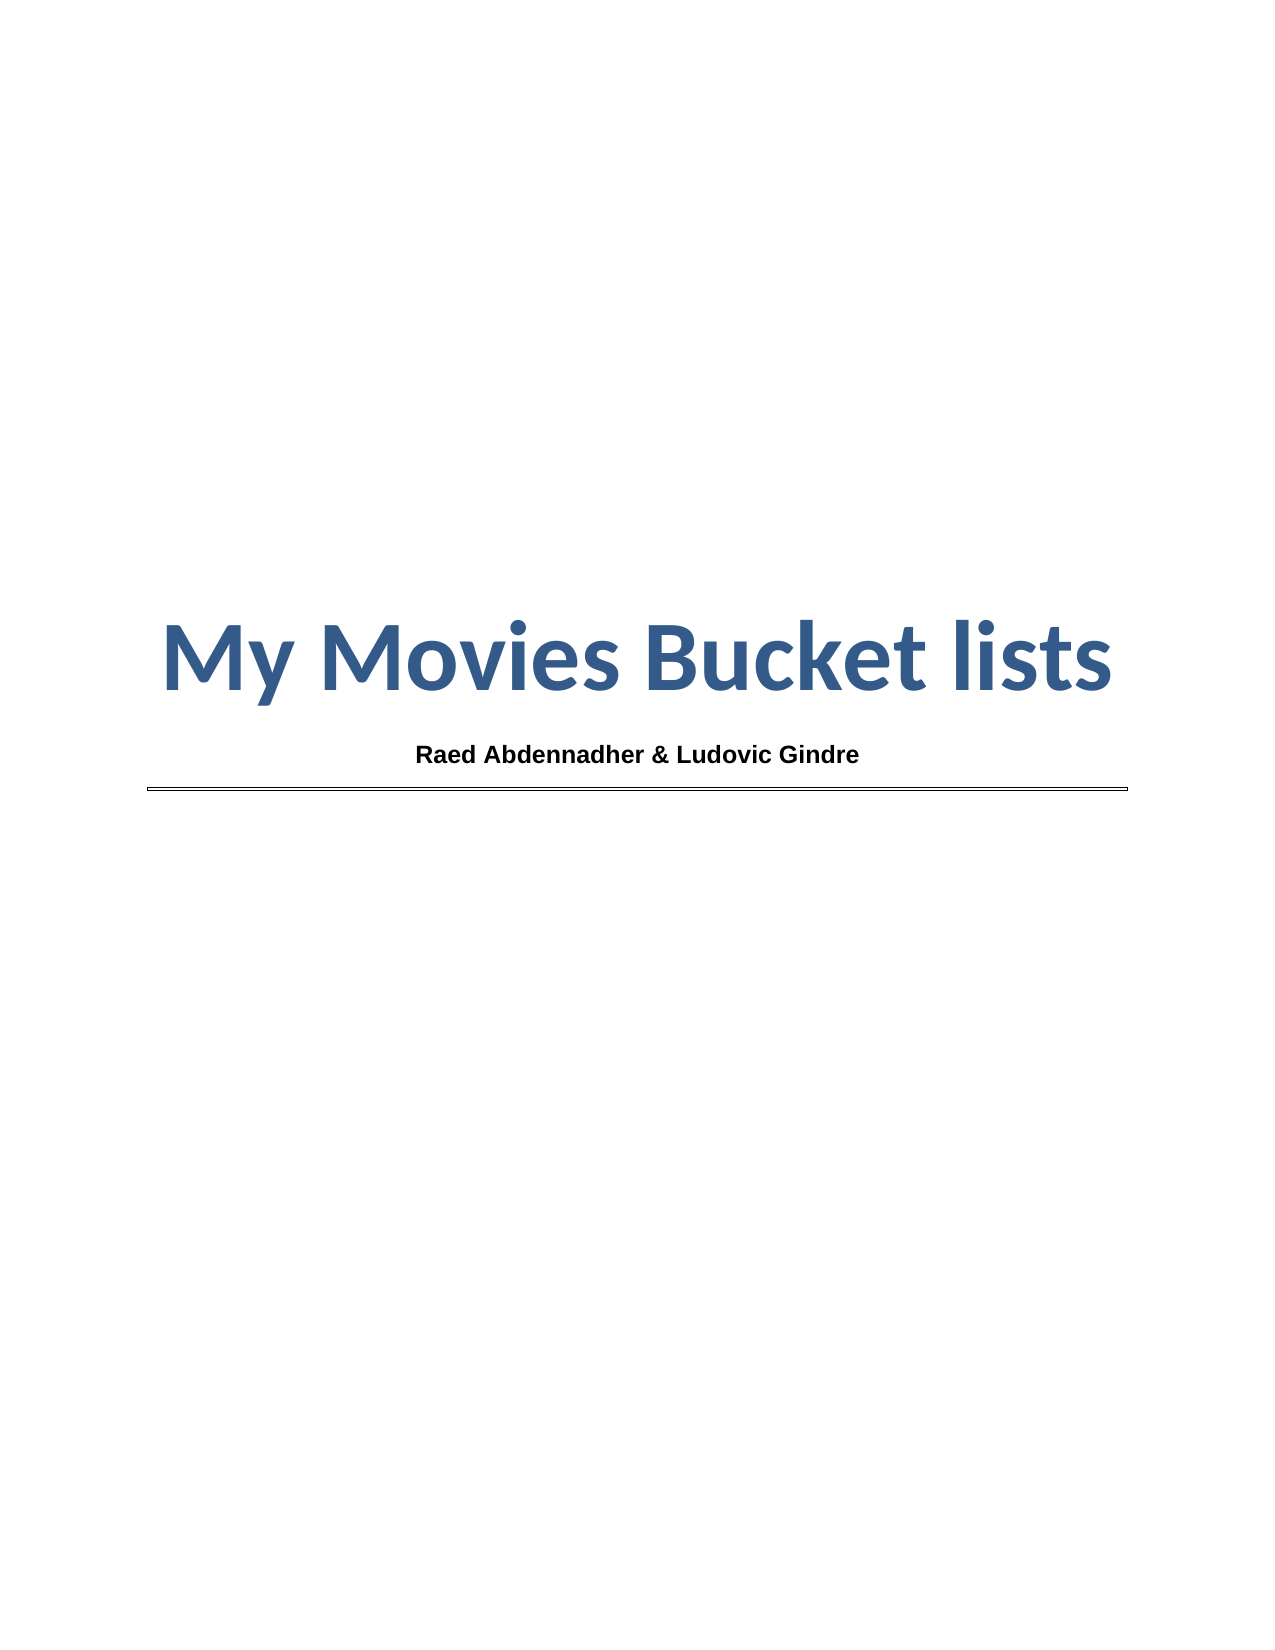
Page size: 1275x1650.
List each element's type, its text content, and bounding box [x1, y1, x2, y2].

title My Movies Bucket lists [148, 593, 1127, 715]
text Raed Abdennadher & Ludovic Gindre [148, 740, 1127, 769]
